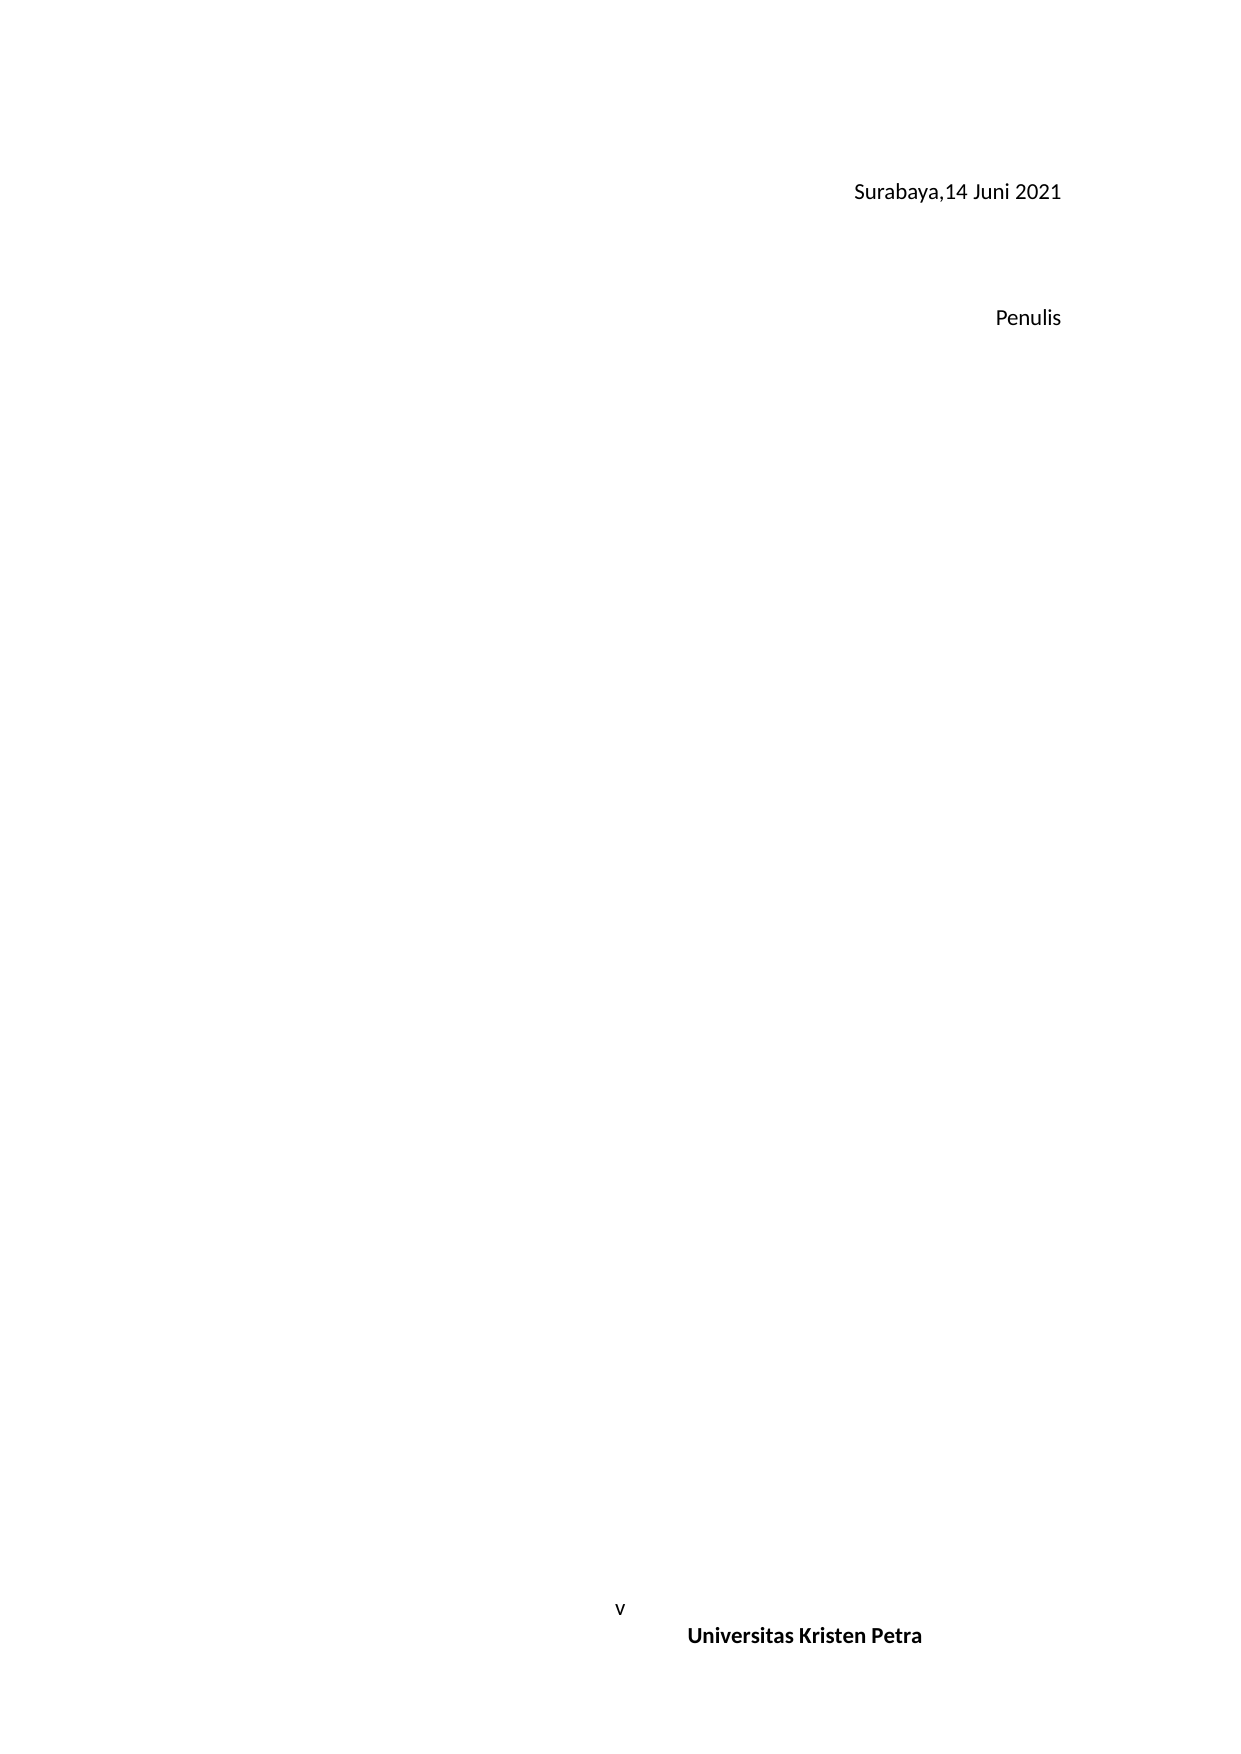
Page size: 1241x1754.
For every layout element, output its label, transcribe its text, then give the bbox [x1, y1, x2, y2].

text Penulis [177, 303, 1061, 331]
text Surabaya,14 Juni 2021 [177, 177, 1061, 205]
